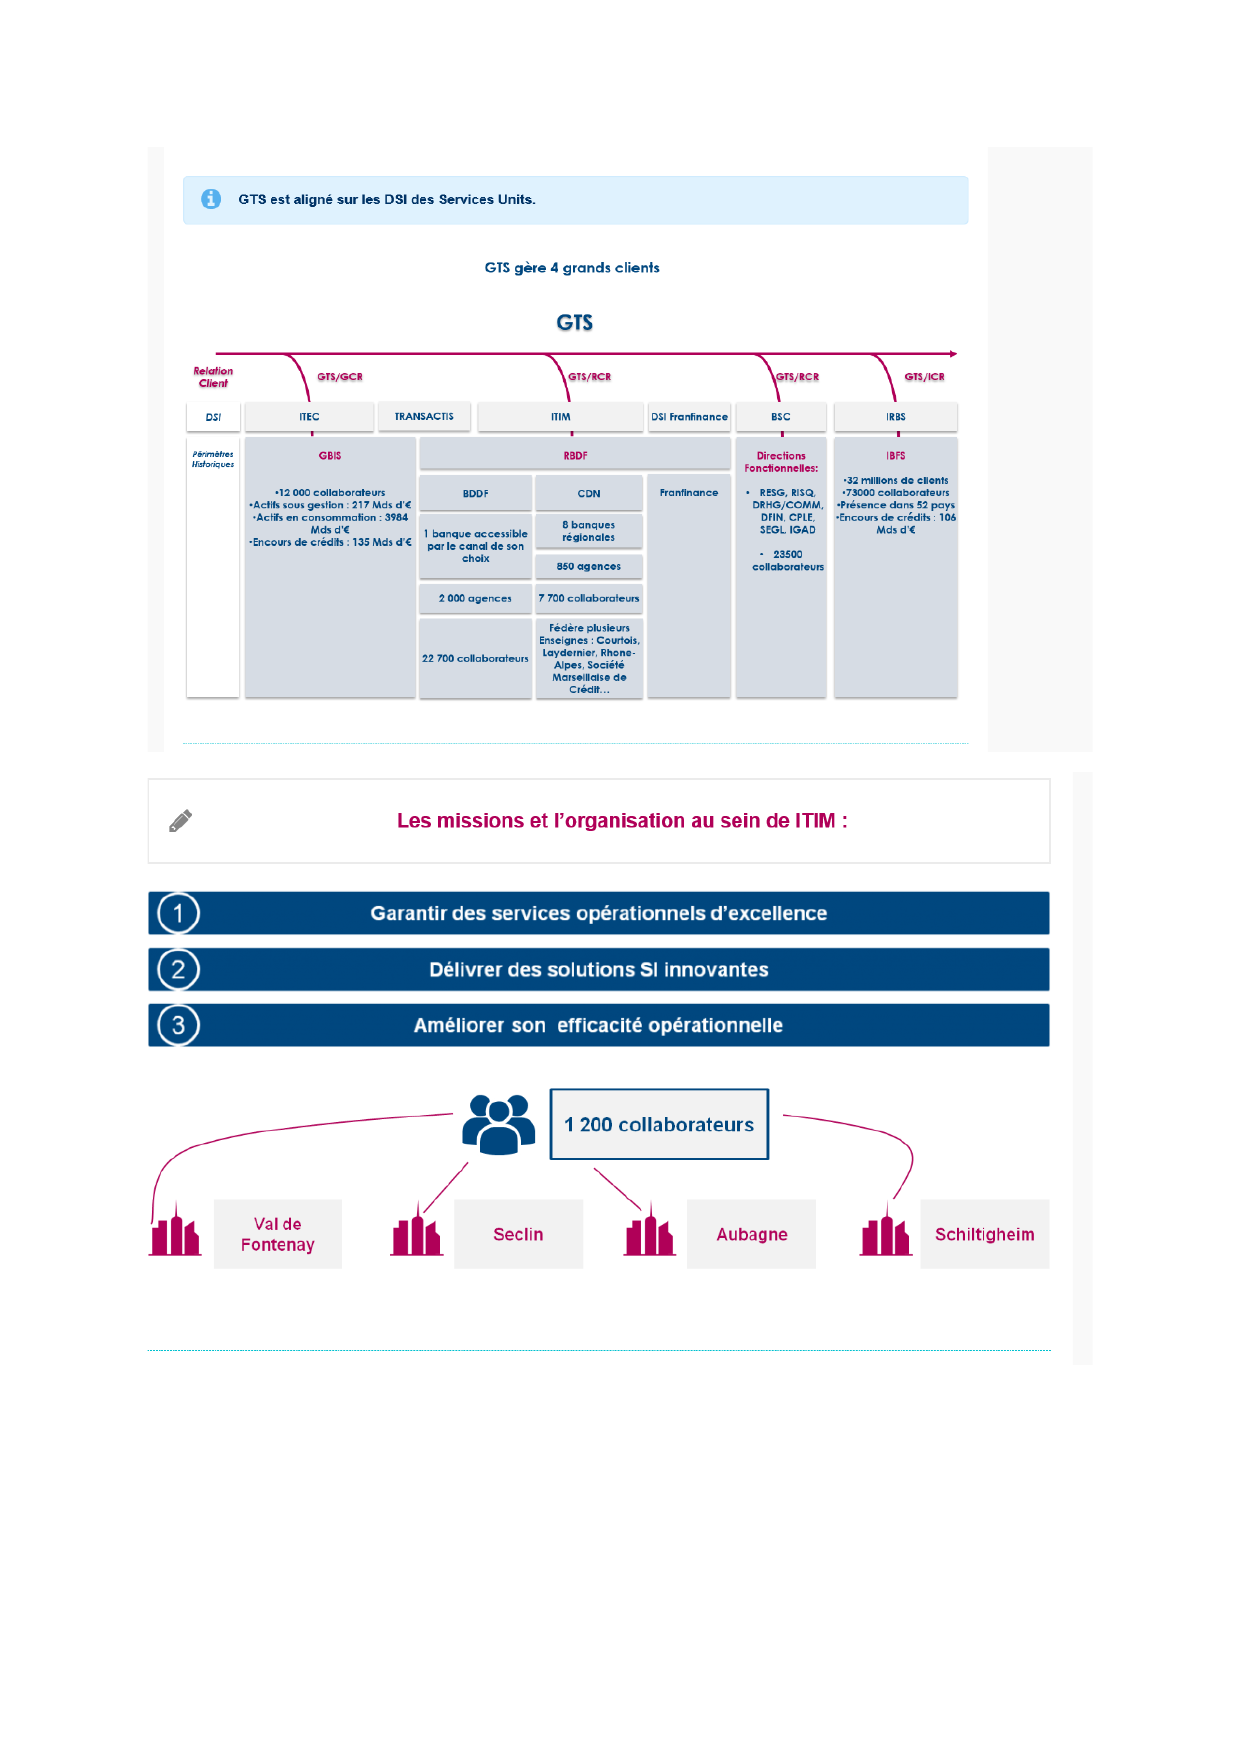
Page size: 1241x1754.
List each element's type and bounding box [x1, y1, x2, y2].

picture [147, 147, 1093, 752]
picture [147, 772, 1093, 1365]
